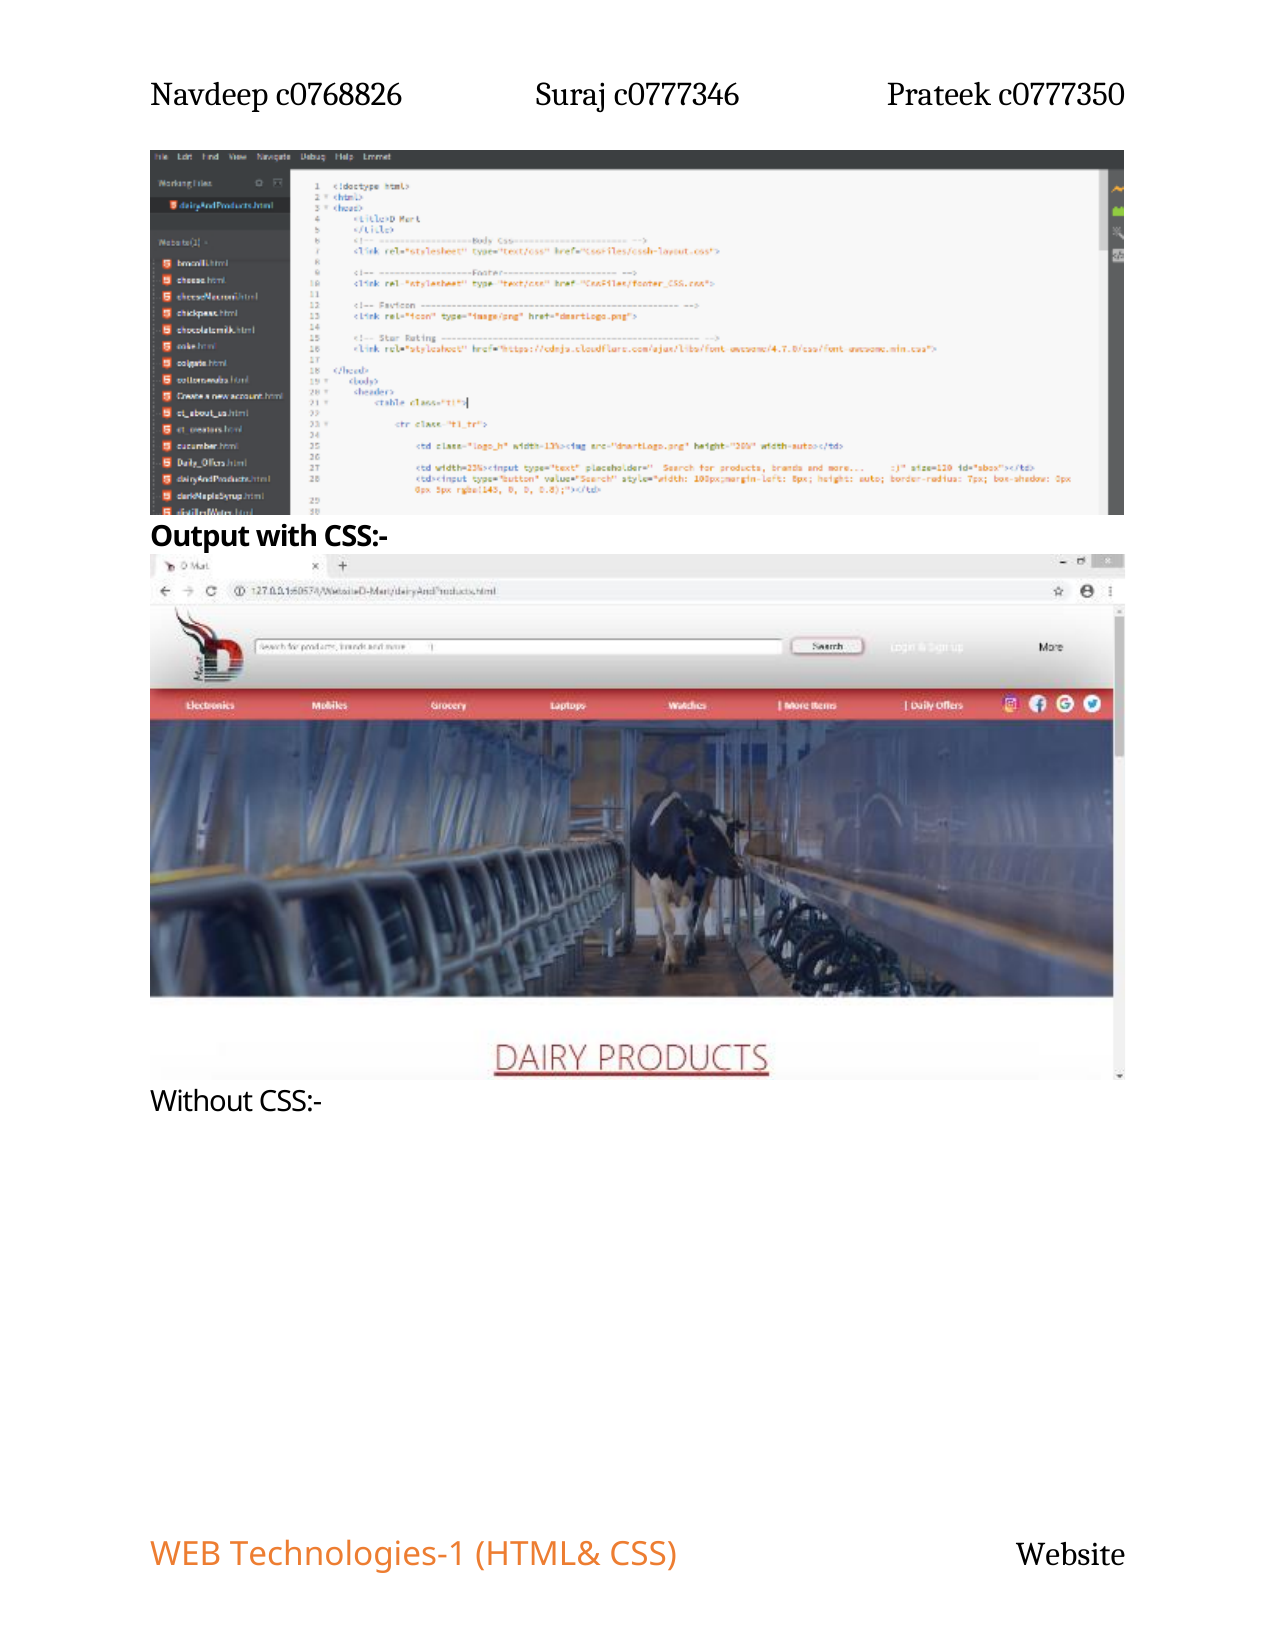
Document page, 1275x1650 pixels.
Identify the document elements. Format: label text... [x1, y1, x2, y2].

title Output with CSS:- [150, 515, 1125, 554]
picture [150, 554, 1125, 1080]
picture [150, 150, 1124, 515]
title Without CSS:- [150, 1080, 1125, 1120]
